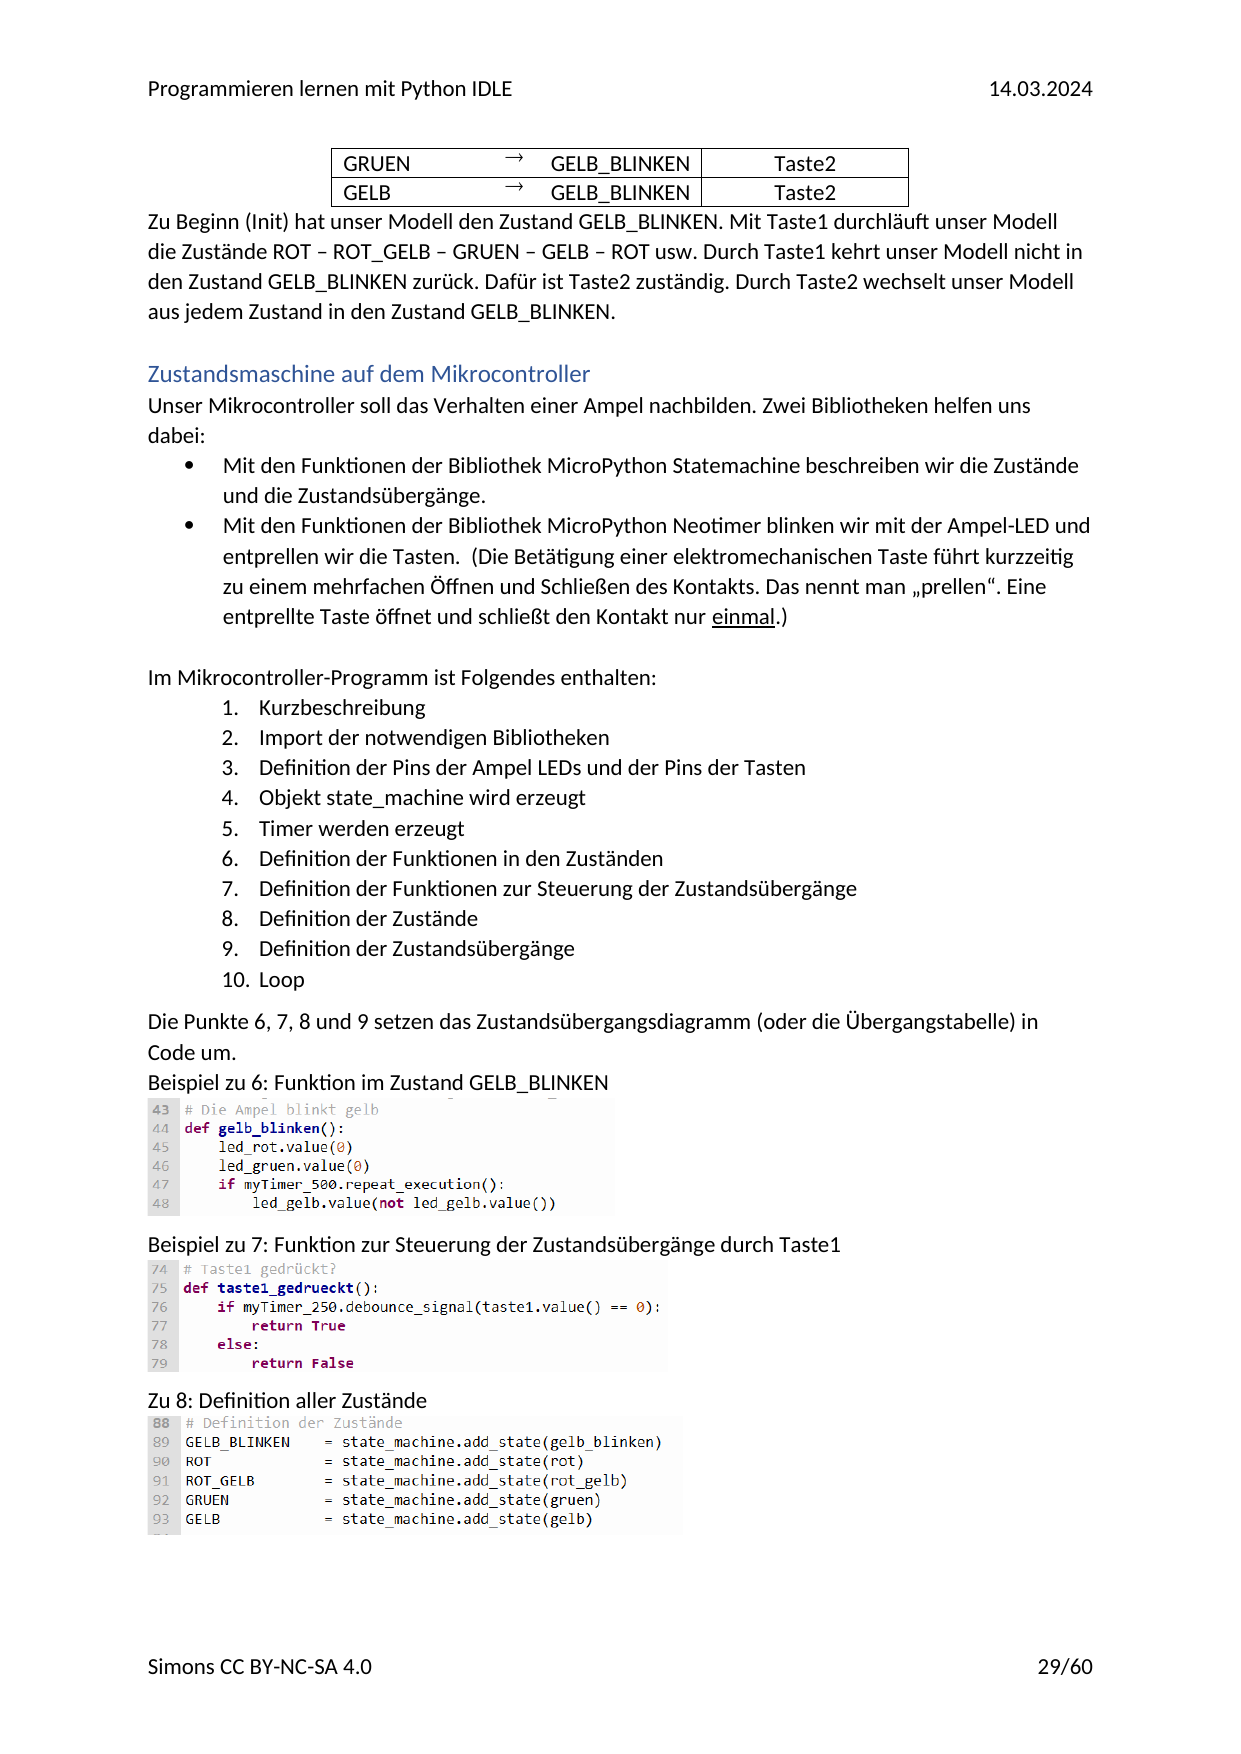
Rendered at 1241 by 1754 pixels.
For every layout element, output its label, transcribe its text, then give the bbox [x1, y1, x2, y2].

text Die Punkte 6, 7, 8 und 9 setzen das Zustandsübergangsdiagramm (oder die Übergangstabelle) in Code um. [148, 1007, 1092, 1066]
table_cell Taste2 [702, 178, 908, 206]
text Beispiel zu 7: Funktion zur Steuerung der Zustandsübergänge durch Taste1 [148, 1230, 1092, 1258]
list Definition der Pins der Ampel LEDs und der Pins der Tasten [221, 753, 1092, 781]
table_cell Taste2 [702, 149, 908, 177]
list Loop [221, 965, 1092, 993]
text Unser Mikrocontroller soll das Verhalten einer Ampel nachbilden. Zwei Bibliotheken helfen uns dabei: [148, 391, 1092, 449]
text Zustandsmaschine auf dem Mikrocontroller [148, 358, 1092, 388]
list Timer werden erzeugt [221, 814, 1092, 842]
table_cell GRUEN [332, 149, 494, 177]
list Kurzbeschreibung [221, 693, 1092, 721]
list Import der notwendigen Bibliotheken [221, 723, 1092, 751]
table_cell GELB_BLINKEN [539, 178, 701, 206]
table_cell GELB_BLINKEN [539, 149, 701, 177]
table_cell [494, 149, 539, 177]
table_cell GELB [332, 178, 494, 206]
text Beispiel zu 6: Funktion im Zustand GELB_BLINKEN [148, 1068, 1092, 1096]
picture [147, 1260, 669, 1372]
text Zu Beginn (Init) hat unser Modell den Zustand GELB_BLINKEN. Mit Taste1 durchläuft unser Modell die Zustände ROT – ROT_GELB – GRUEN – GELB – ROT usw. Durch Taste1 kehrt unser Modell nicht in den Zustand GELB_BLINKEN zurück. Dafür ist Taste2 zuständig. Durch Taste2 wechselt unser Modell aus jedem Zustand in den Zustand GELB_BLINKEN. [148, 207, 1092, 326]
list Definition der Funktionen in den Zuständen [221, 844, 1092, 872]
text Zu 8: Definition aller Zustände [148, 1386, 1092, 1414]
table_cell [494, 178, 539, 206]
text Im Mikrocontroller-Programm ist Folgendes enthalten: [148, 663, 1092, 691]
list Definition der Funktionen zur Steuerung der Zustandsübergänge [221, 874, 1092, 902]
list Definition der Zustände [221, 904, 1092, 932]
picture [147, 1098, 616, 1216]
list Objekt state_machine wird erzeugt [221, 783, 1092, 812]
list Definition der Zustandsübergänge [221, 934, 1092, 963]
picture [147, 1416, 684, 1535]
list Mit den Funktionen der Bibliothek MicroPython Neotimer blinken wir mit der Ampel-LED und entprellen wir die Tasten. (Die Betätigung einer elektromechanischen Taste führt kurzzeitig zu einem mehrfachen Öffnen und Schließen des Kontakts. Das nennt man „prellen“. Eine entprellte Taste öffnet und schließt den Kontakt nur einmal.) [185, 512, 1092, 630]
list Mit den Funktionen der Bibliothek MicroPython Statemachine beschreiben wir die Zustände und die Zustandsübergänge. [185, 451, 1092, 509]
